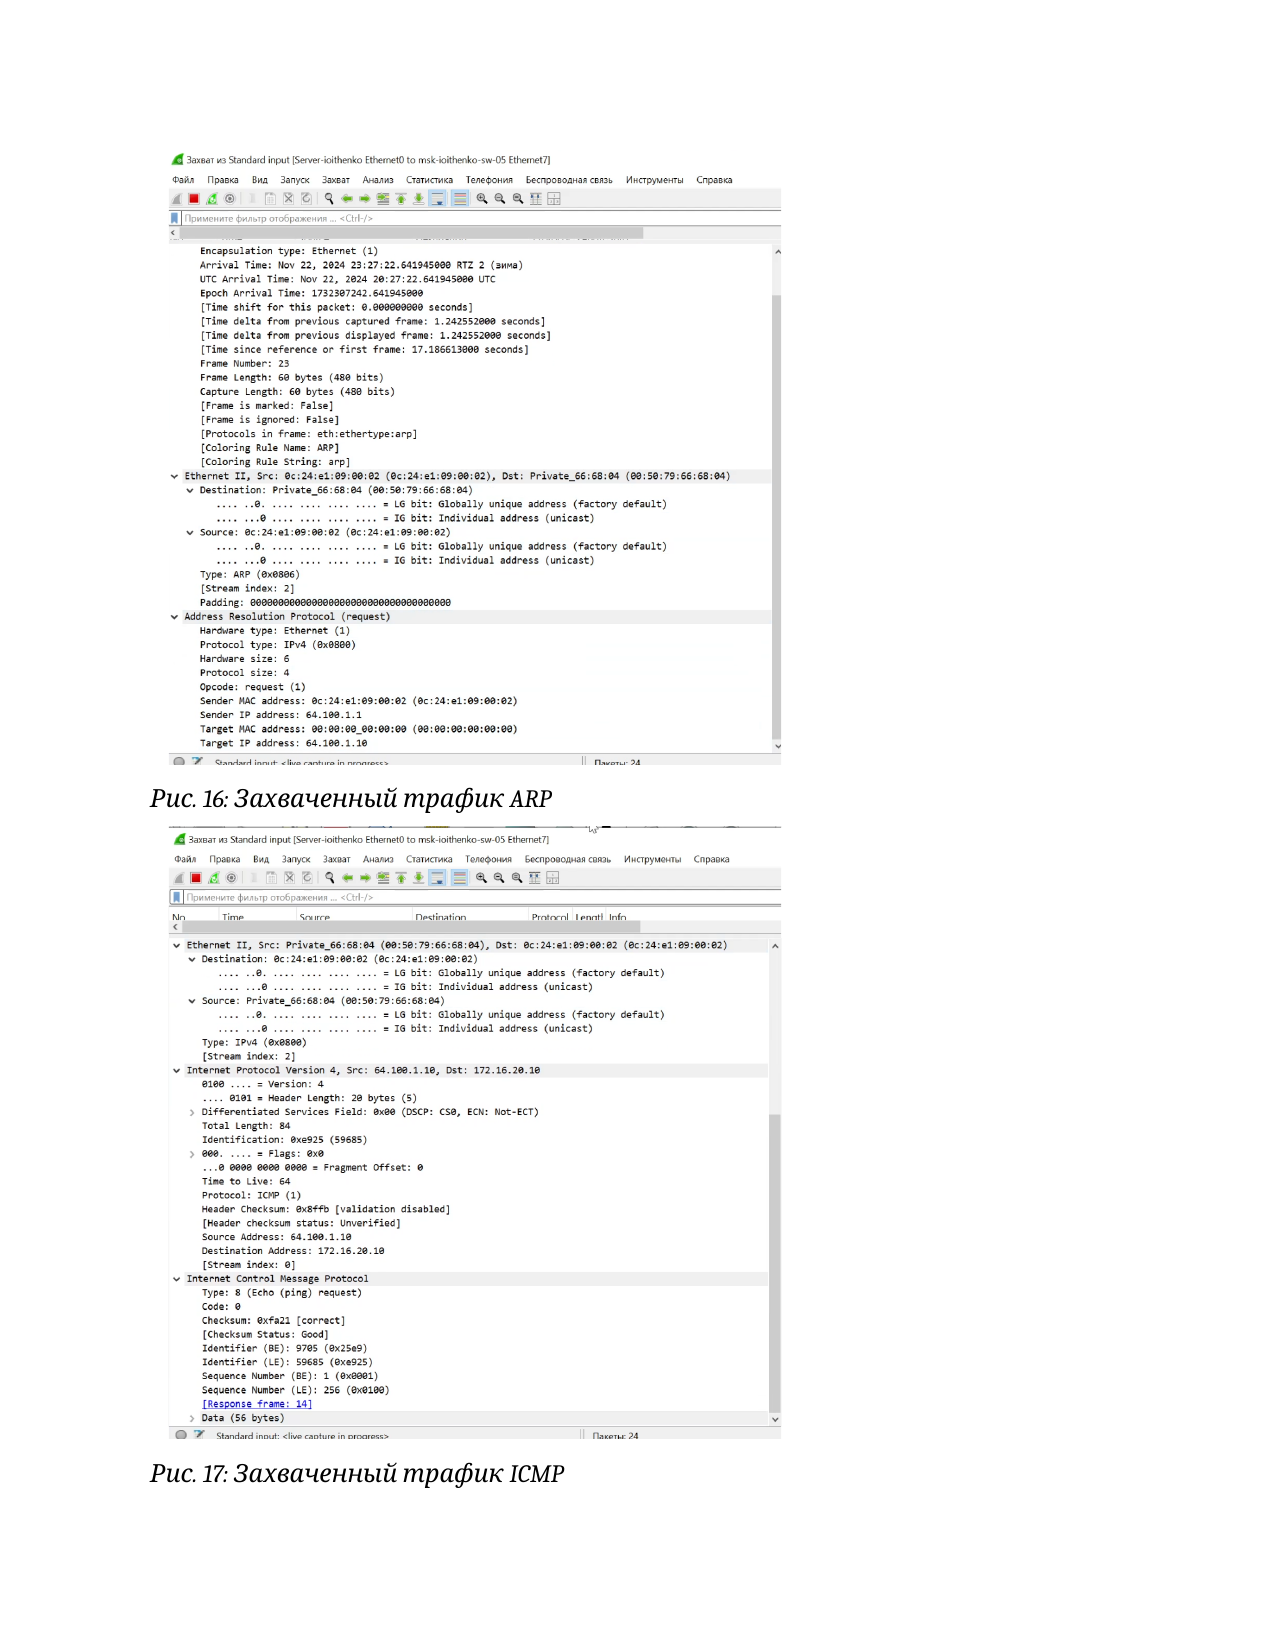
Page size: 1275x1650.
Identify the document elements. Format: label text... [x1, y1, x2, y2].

text Рис. 16: Захваченный трафик ARP [150, 785, 1125, 814]
picture [168, 826, 782, 1439]
text Рис. 17: Захваченный трафик ICMP [150, 1459, 1125, 1488]
picture [168, 150, 782, 765]
